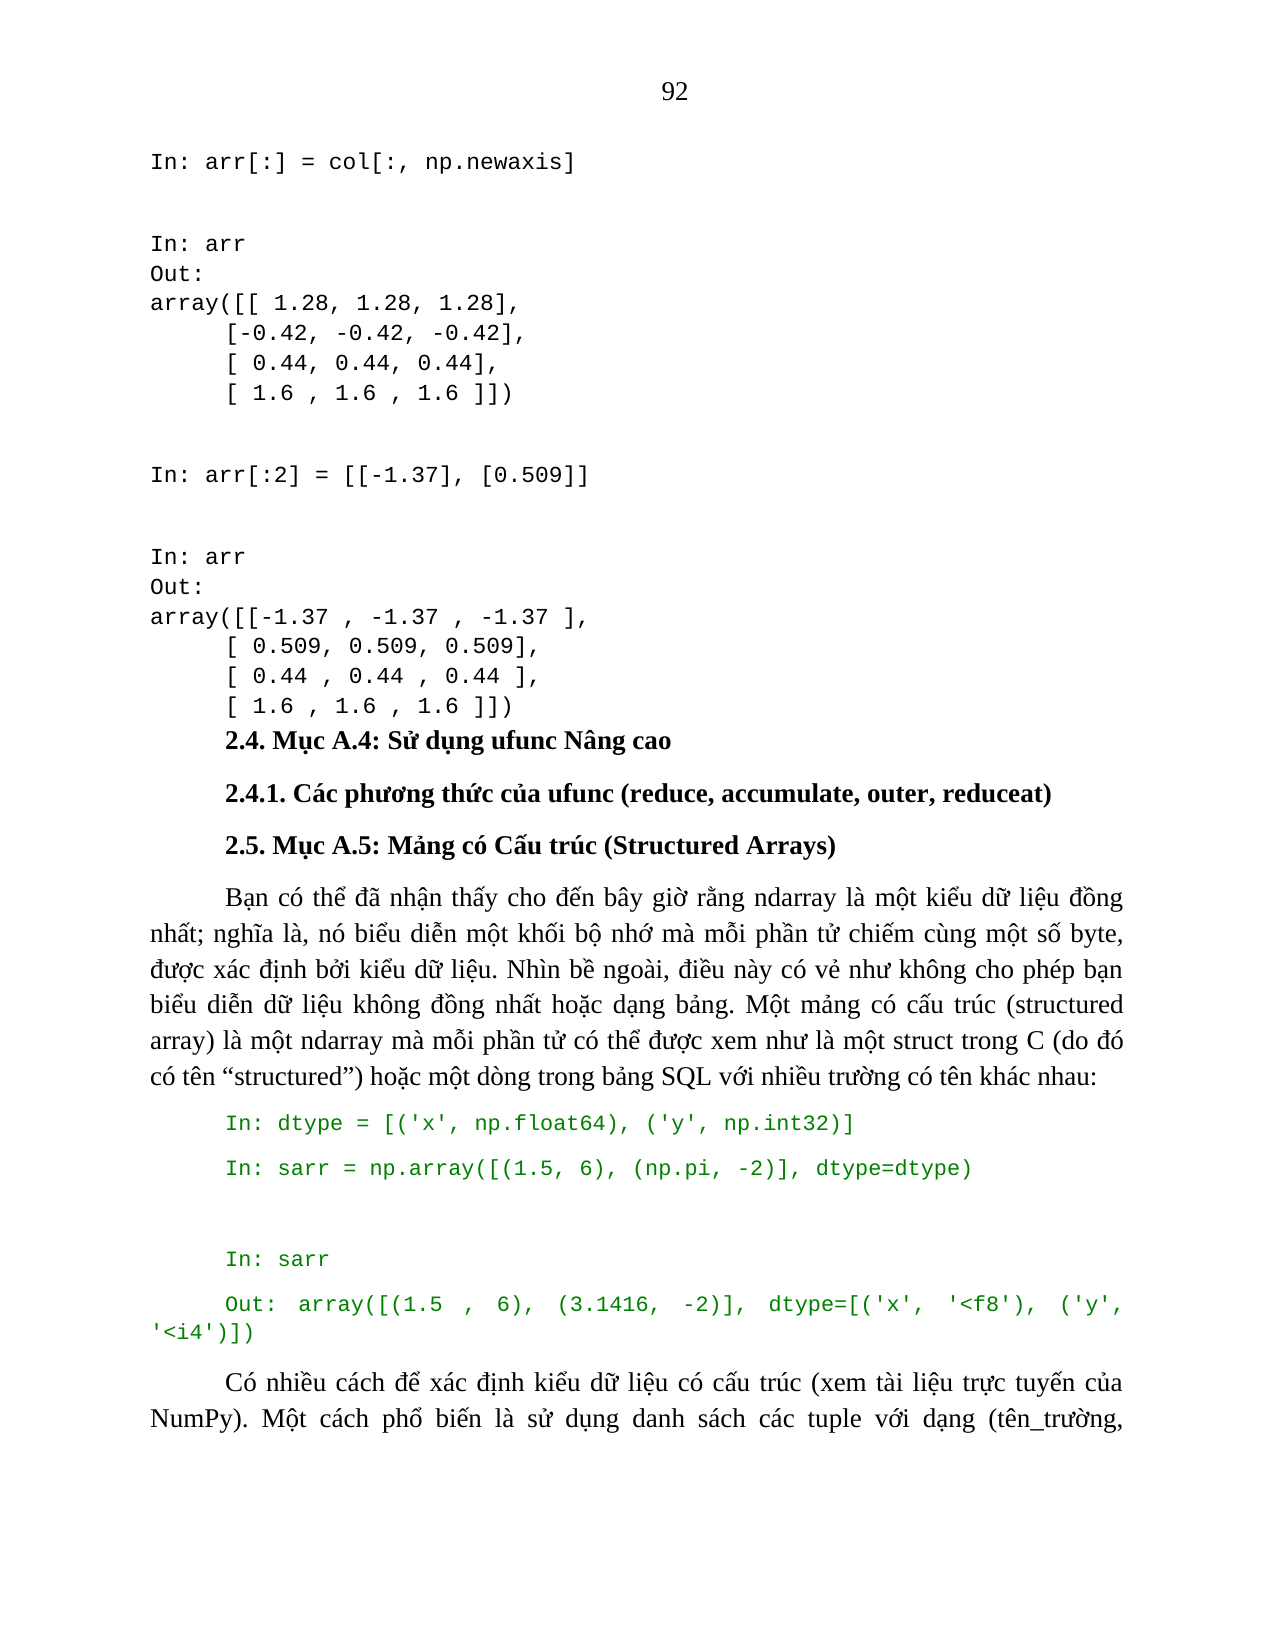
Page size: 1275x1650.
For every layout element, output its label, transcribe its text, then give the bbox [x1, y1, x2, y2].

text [150, 1366, 1125, 1433]
subtitle [ 0.44 , 0.44 , 0.44 ], [150, 665, 1125, 691]
subtitle 2.4.1. Các phương thức của ufunc (reduce, accumulate, outer, reduceat) [150, 777, 1125, 808]
subtitle Out: [150, 575, 1125, 601]
subtitle In: arr [150, 546, 1125, 571]
text Out: array([(1.5 , 6), (3.1416, -2)], dtype=[('x', '<f8'), ('y', '<i4')]) [150, 1293, 1125, 1346]
subtitle [ 0.509, 0.509, 0.509], [150, 635, 1125, 661]
subtitle In: arr[:] = col[:, np.newaxis] [150, 150, 1125, 176]
text Bạn có thể đã nhận thấy cho đến bây giờ rằng ndarray là một kiểu dữ liệu đồng nhất; nghĩa là, nó biểu diễn một khối bộ nhớ mà mỗi phần tử chiếm cùng một số byte, được xác định bởi kiểu dữ liệu. Nhìn bề ngoài, điều này có vẻ như không cho phép bạn biểu diễn dữ liệu không đồng nhất hoặc dạng bảng. Một mảng có cấu trúc (structured array) là một ndarray mà mỗi phần tử có thể được xem như là một struct trong C (do đó có tên “structured”) hoặc một dòng trong bảng SQL với nhiều trường có tên khác nhau: [150, 881, 1125, 1091]
subtitle array([[ 1.28, 1.28, 1.28], [150, 292, 1125, 318]
subtitle [ 1.6 , 1.6 , 1.6 ]]) [150, 381, 1125, 407]
subtitle 2.4. Mục A.4: Sử dụng ufunc Nâng cao [150, 724, 1125, 755]
subtitle array([[-1.37 , -1.37 , -1.37 ], [150, 605, 1125, 631]
subtitle [ 0.44, 0.44, 0.44], [150, 351, 1125, 377]
subtitle [ 1.6 , 1.6 , 1.6 ]]) [150, 694, 1125, 720]
subtitle Out: [150, 262, 1125, 288]
text In: sarr [150, 1248, 1125, 1273]
subtitle [-0.42, -0.42, -0.42], [150, 322, 1125, 347]
subtitle In: arr [150, 232, 1125, 258]
subtitle 2.5. Mục A.5: Mảng có Cấu trúc (Structured Arrays) [150, 829, 1125, 860]
text In: sarr = np.array([(1.5, 6), (np.pi, -2)], dtype=dtype) [150, 1158, 1125, 1182]
subtitle In: arr[:2] = [[-1.37], [0.509]] [150, 463, 1125, 489]
text In: dtype = [('x', np.float64), ('y', np.int32)] [150, 1112, 1125, 1137]
